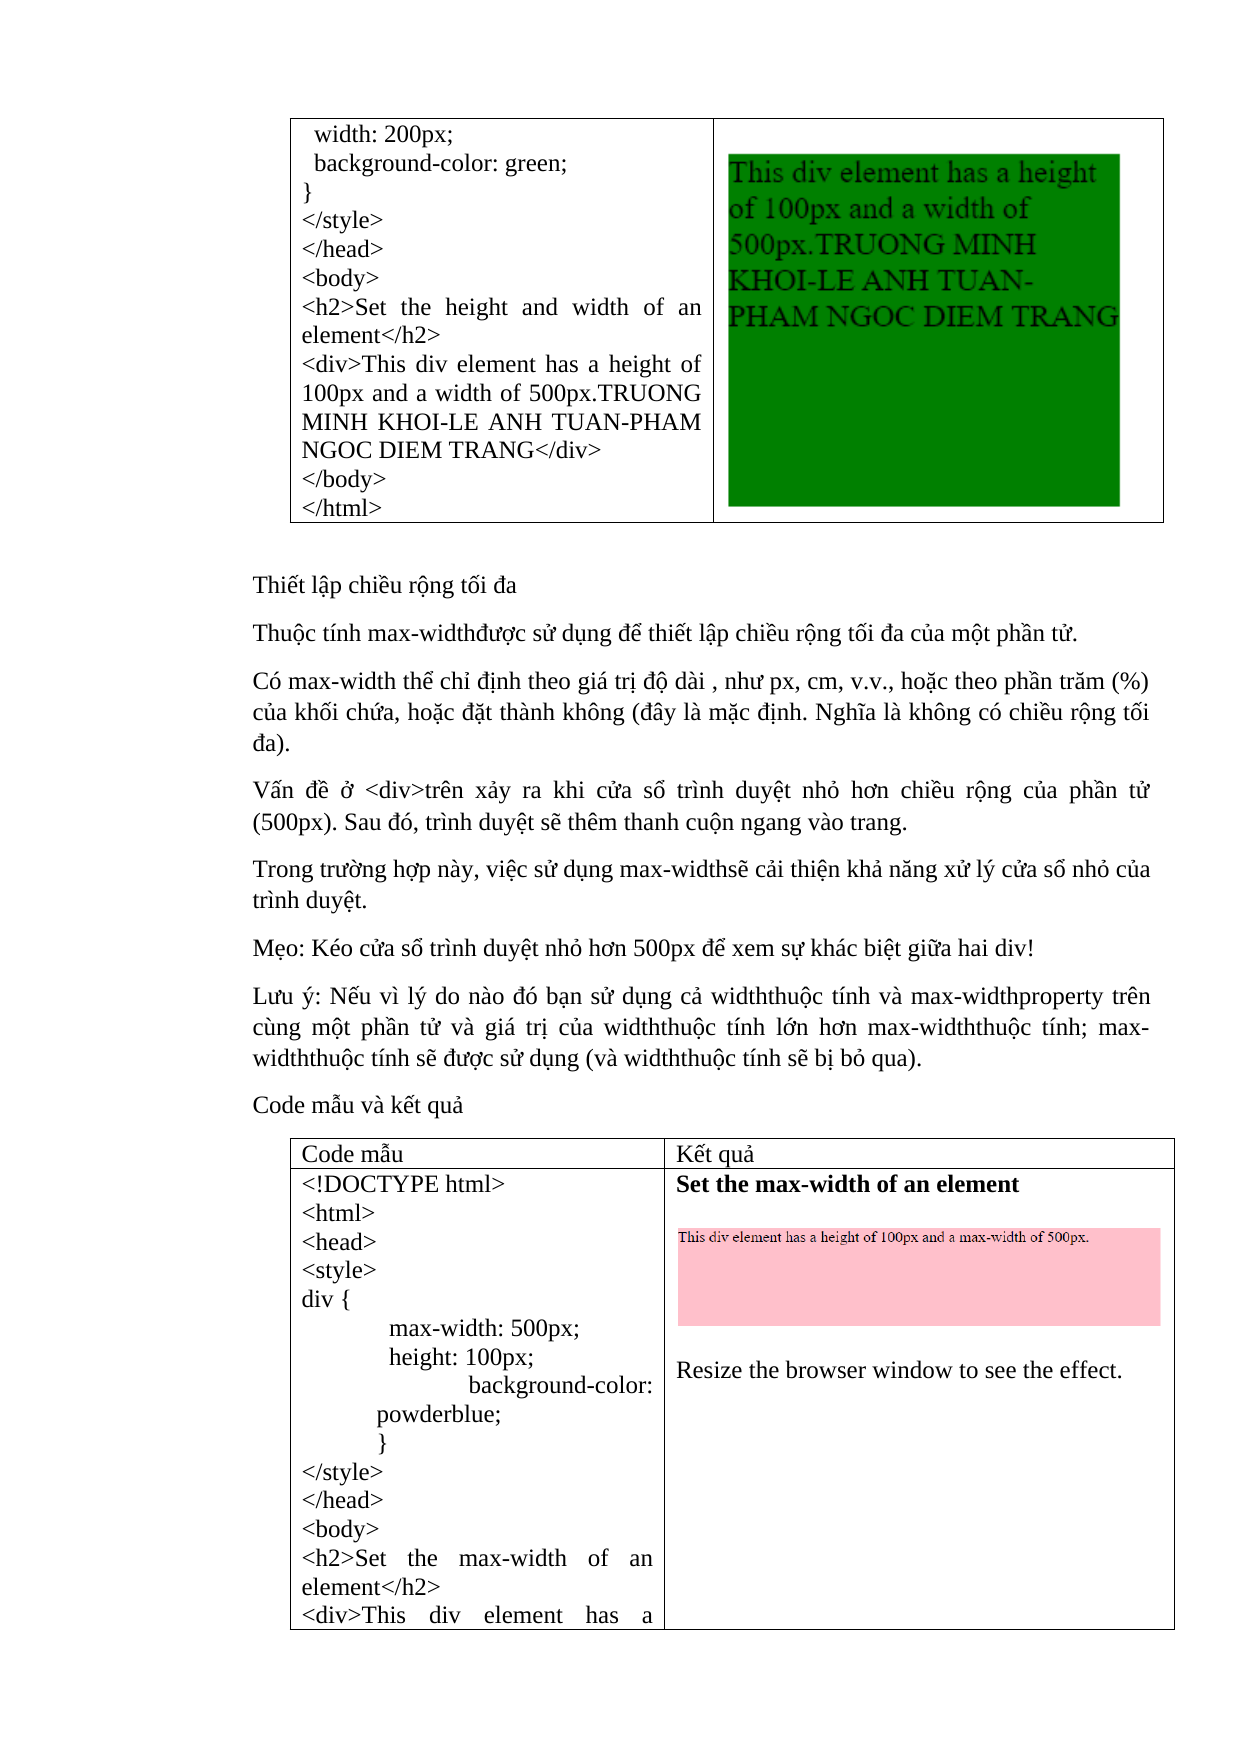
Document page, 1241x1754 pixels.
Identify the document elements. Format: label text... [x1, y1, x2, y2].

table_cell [291, 1169, 664, 1629]
picture [675, 1227, 1164, 1327]
text Thuộc tính max-widthđược sử dụng để thiết lập chiều rộng tối đa của một phần tử. [252, 618, 1152, 647]
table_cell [714, 119, 1163, 522]
text Lưu ý: Nếu vì lý do nào đó bạn sử dụng cả widththuộc tính và max-widthproperty trên cùng một phần tử và giá trị của widththuộc tính lớn hơn max-widththuộc tính; max-widththuộc tính sẽ được sử dụng (và widththuộc tính sẽ bị bỏ qua). [252, 981, 1152, 1072]
table_header Code mẫu [291, 1139, 664, 1168]
picture [724, 148, 1128, 510]
text Code mẫu và kết quả [177, 1091, 1152, 1119]
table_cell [291, 119, 713, 522]
table_header Kết quả [665, 1139, 1174, 1168]
text Trong trường hợp này, việc sử dụng max-widthsẽ cải thiện khả năng xử lý cửa sổ nhỏ của trình duyệt. [252, 854, 1152, 914]
text Mẹo: Kéo cửa sổ trình duyệt nhỏ hơn 500px để xem sự khác biệt giữa hai div! [177, 933, 1152, 962]
text Thiết lập chiều rộng tối đa [177, 570, 1152, 599]
text Có max-width thể chỉ định theo giá trị độ dài , như px, cm, v.v., hoặc theo phần trăm (%) của khối chứa, hoặc đặt thành không (đây là mặc định. Nghĩa là không có chiều rộng tối đa). [252, 666, 1152, 757]
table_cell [665, 1169, 1174, 1629]
text Vấn đề ở <div>trên xảy ra khi cửa sổ trình duyệt nhỏ hơn chiều rộng của phần tử (500px). Sau đó, trình duyệt sẽ thêm thanh cuộn ngang vào trang. [252, 776, 1152, 835]
